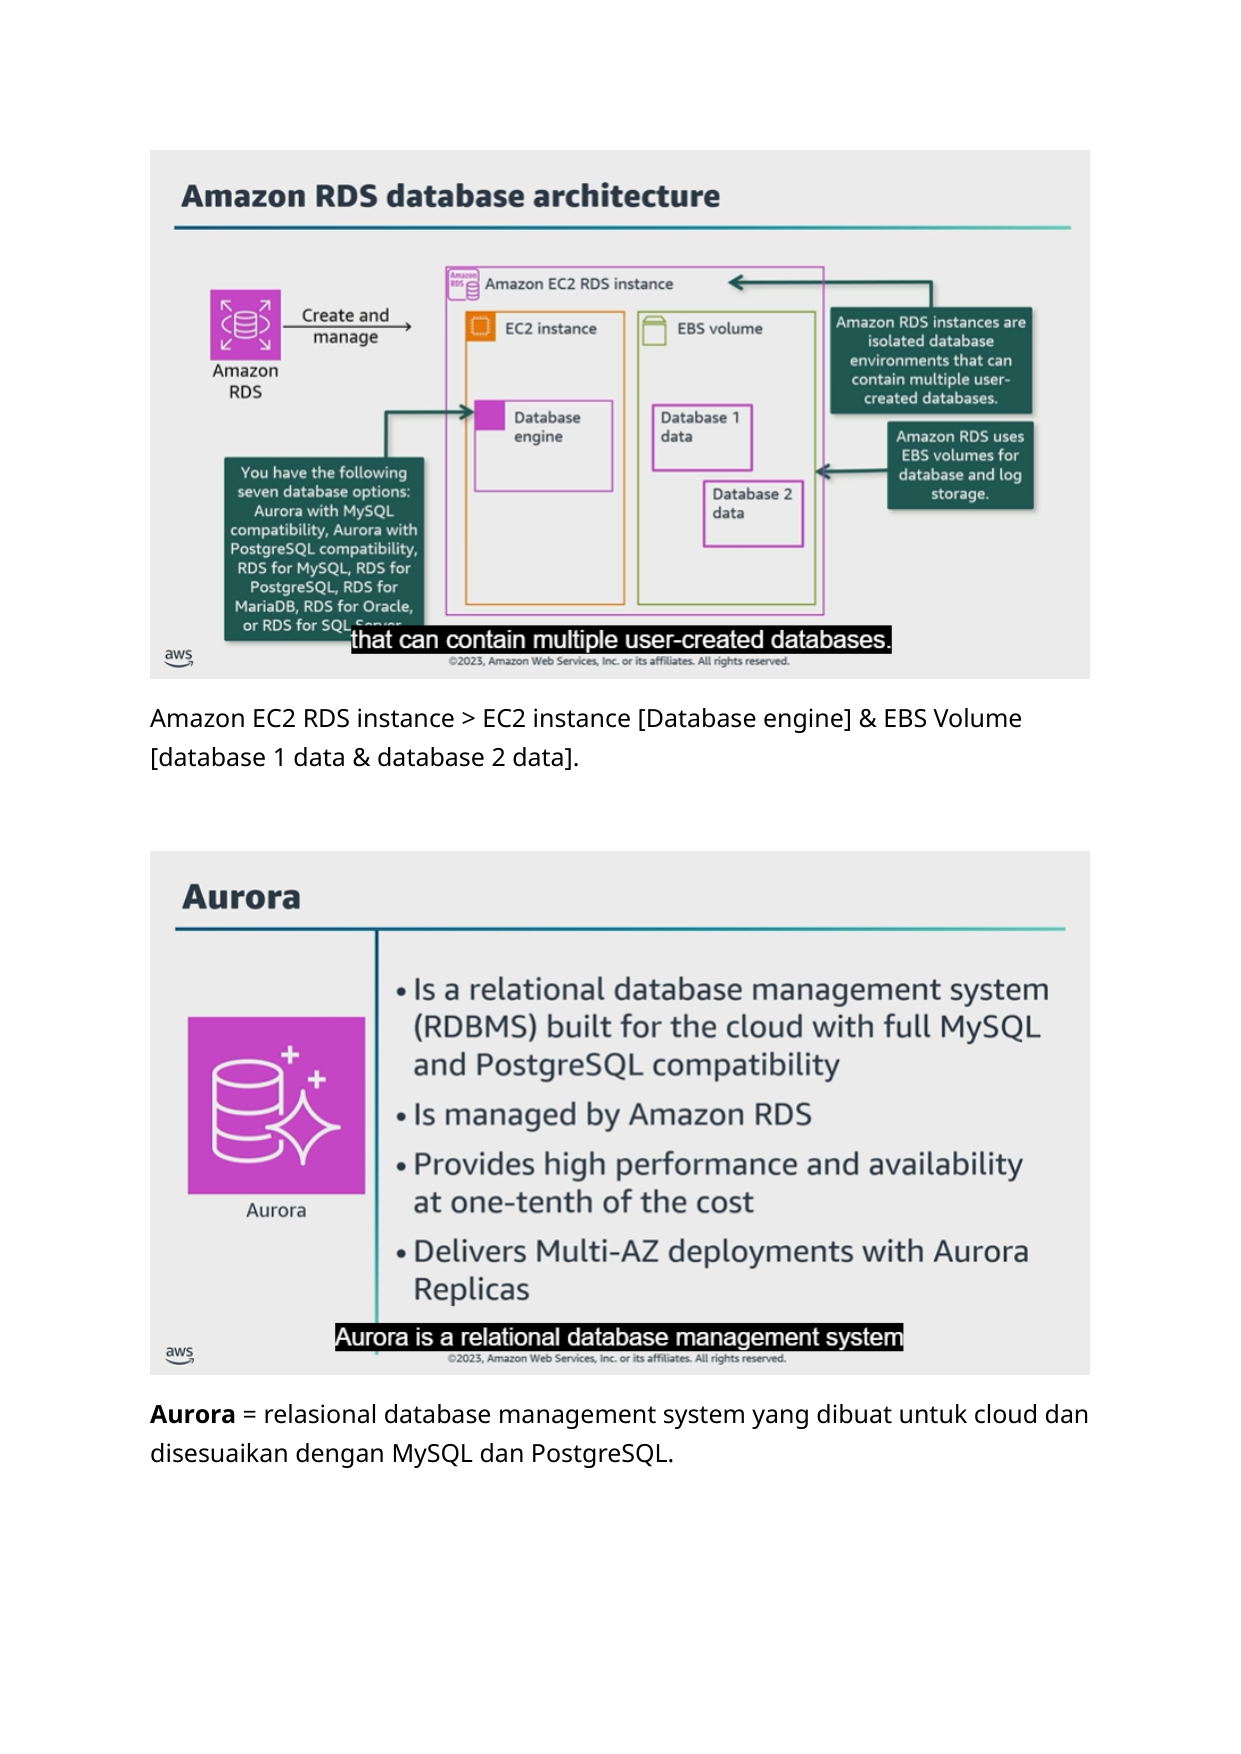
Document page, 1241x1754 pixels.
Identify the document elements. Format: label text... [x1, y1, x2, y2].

picture [150, 150, 1091, 679]
picture [150, 851, 1091, 1375]
text Amazon EC2 RDS instance > EC2 instance [Database engine] & EBS Volume [database 1 data & database 2 data]. [150, 700, 1090, 774]
text Aurora = relasional database management system yang dibuat untuk cloud dan disesuaikan dengan MySQL dan PostgreSQL. [150, 1397, 1090, 1470]
